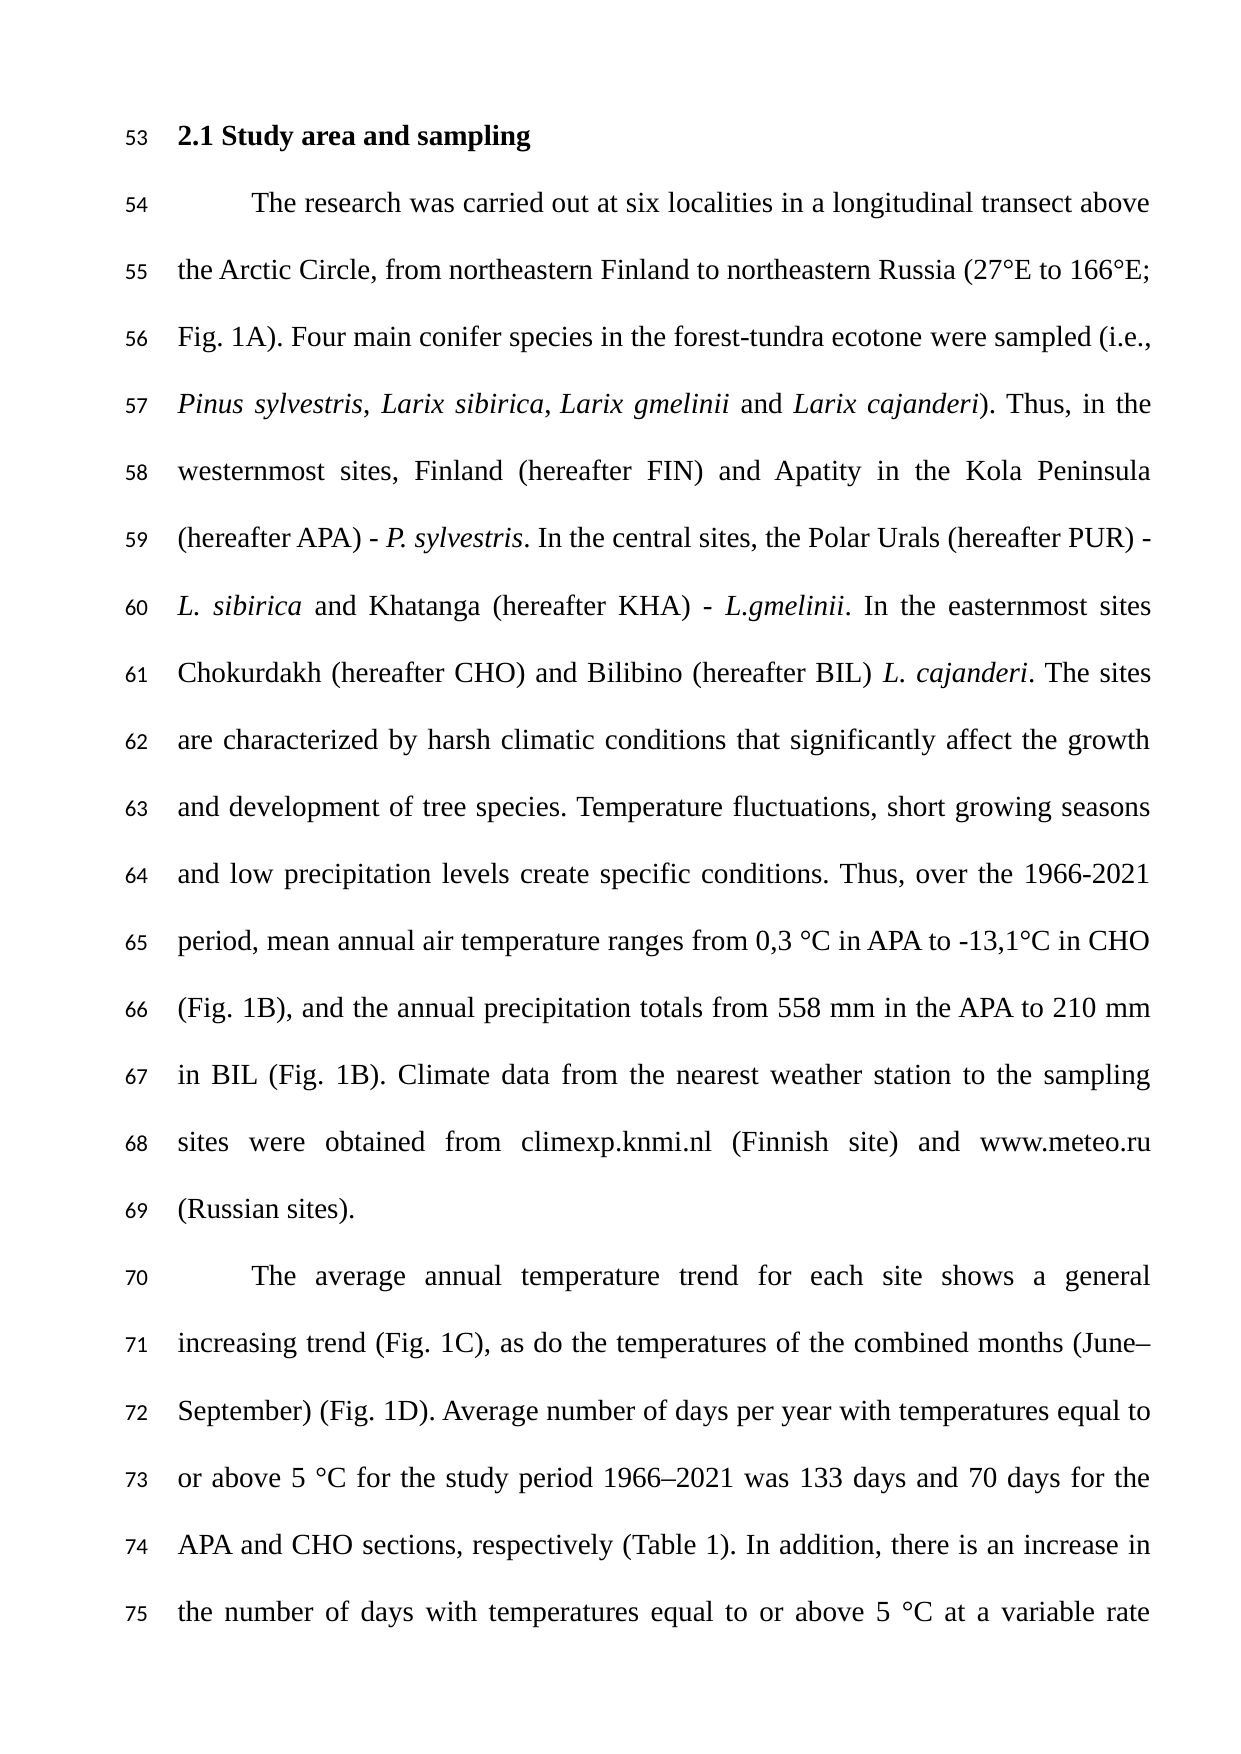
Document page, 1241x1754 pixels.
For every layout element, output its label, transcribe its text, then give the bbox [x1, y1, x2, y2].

text The research was carried out at six localities in a longitudinal transect above the Arctic Circle, from northeastern Finland to northeastern Russia (27°E to 166°E; Fig. 1A). Four main conifer species in the forest-tundra ecotone were sampled (i.e., Pinus sylvestris, Larix sibirica, Larix gmelinii and Larix cajanderi). Thus, in the westernmost sites, Finland (hereafter FIN) and Apatity in the Kola Peninsula (hereafter APA) - P. sylvestris. In the central sites, the Polar Urals (hereafter PUR) - L. sibirica and Khatanga (hereafter KHA) - L.gmelinii. In the easternmost sites Chokurdakh (hereafter CHO) and Bilibino (hereafter BIL) L. cajanderi. The sites are characterized by harsh climatic conditions that significantly affect the growth and development of tree species. Temperature fluctuations, short growing seasons and low precipitation levels create specific conditions. Thus, over the 1966-2021 period, mean annual air temperature ranges from 0,3 °C in APA to -13,1°C in CHO (Fig. 1B), and the annual precipitation totals from 558 mm in the APA to 210 mm in BIL (Fig. 1B). Climate data from the nearest weather station to the sampling sites were obtained from climexp.knmi.nl (Finnish site) and www.meteo.ru (Russian sites). [177, 185, 1152, 1225]
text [177, 1258, 1152, 1627]
text 2.1 Study area and sampling [177, 118, 1152, 152]
